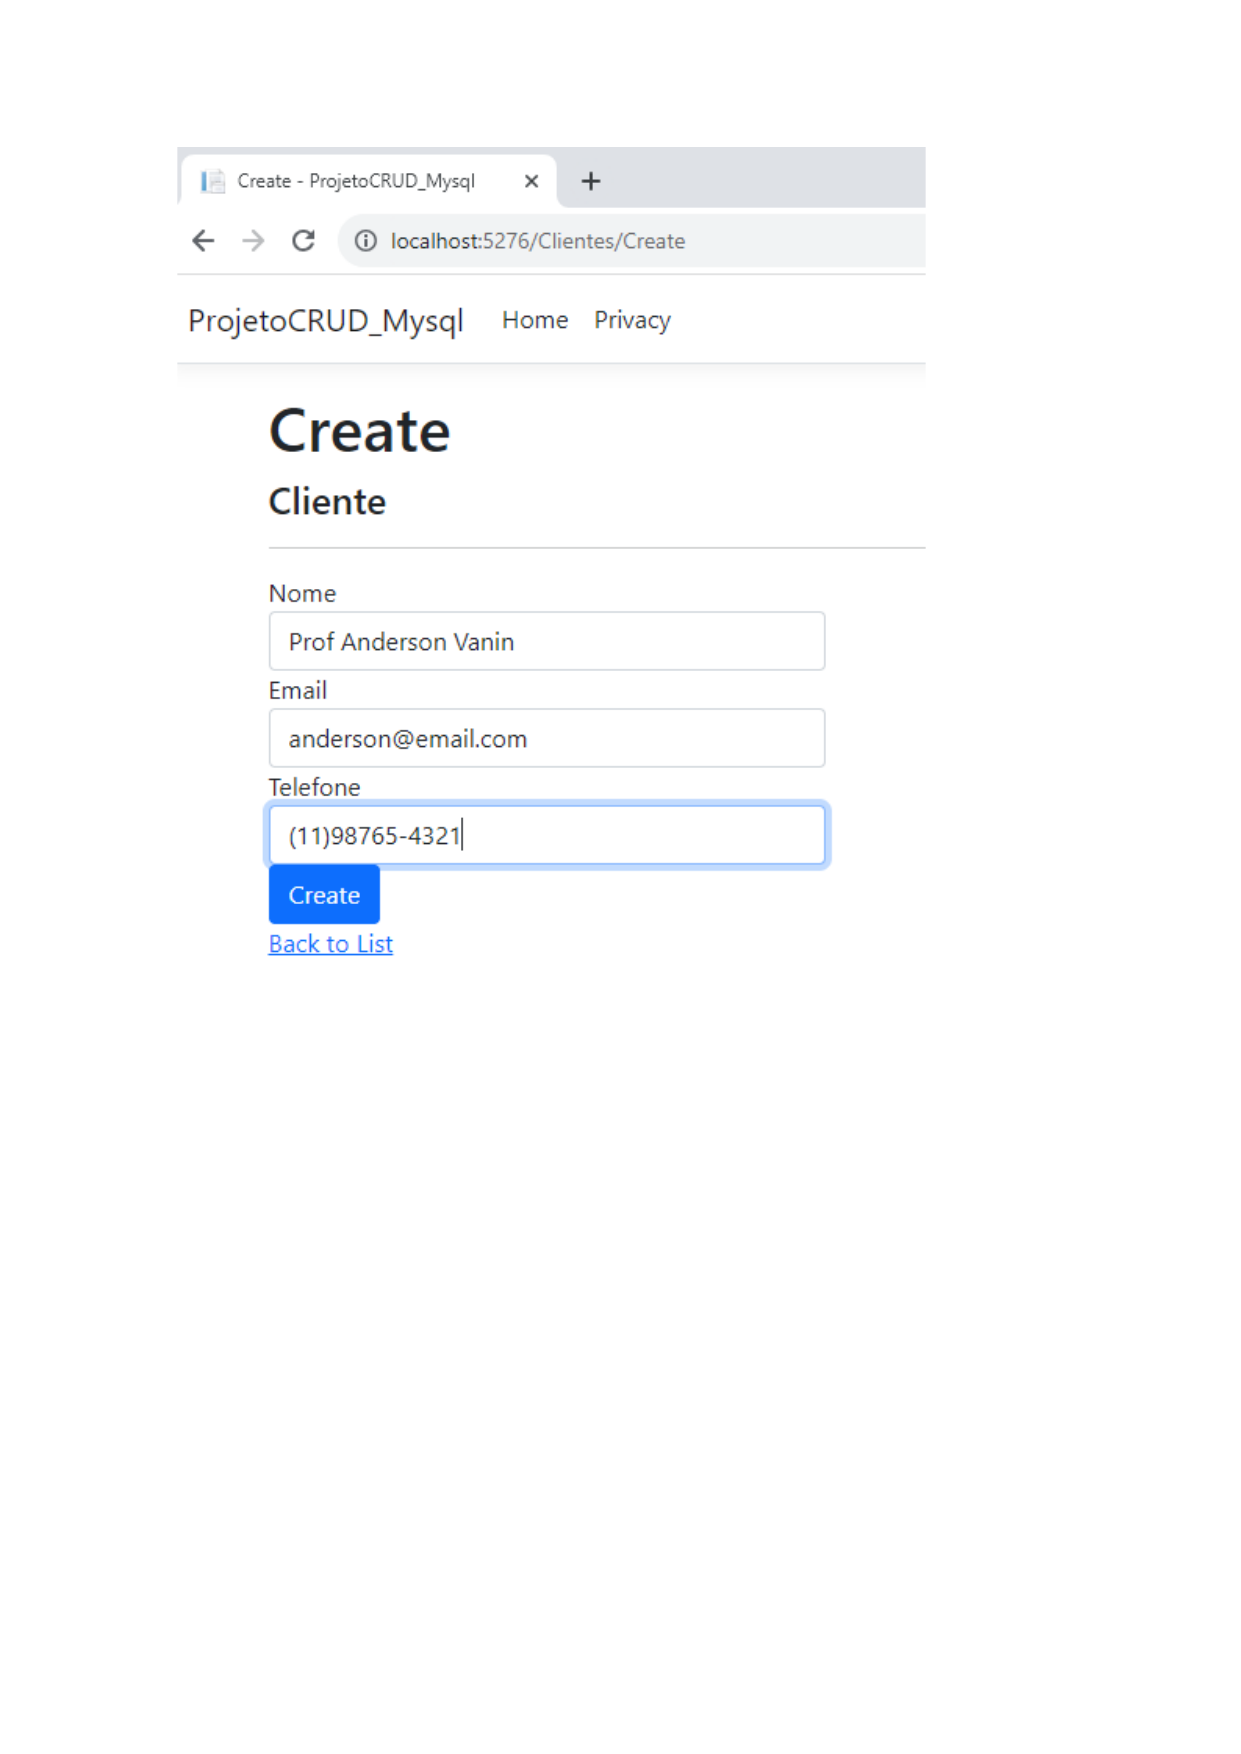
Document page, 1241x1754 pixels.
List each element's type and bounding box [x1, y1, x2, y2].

picture [177, 147, 926, 1026]
